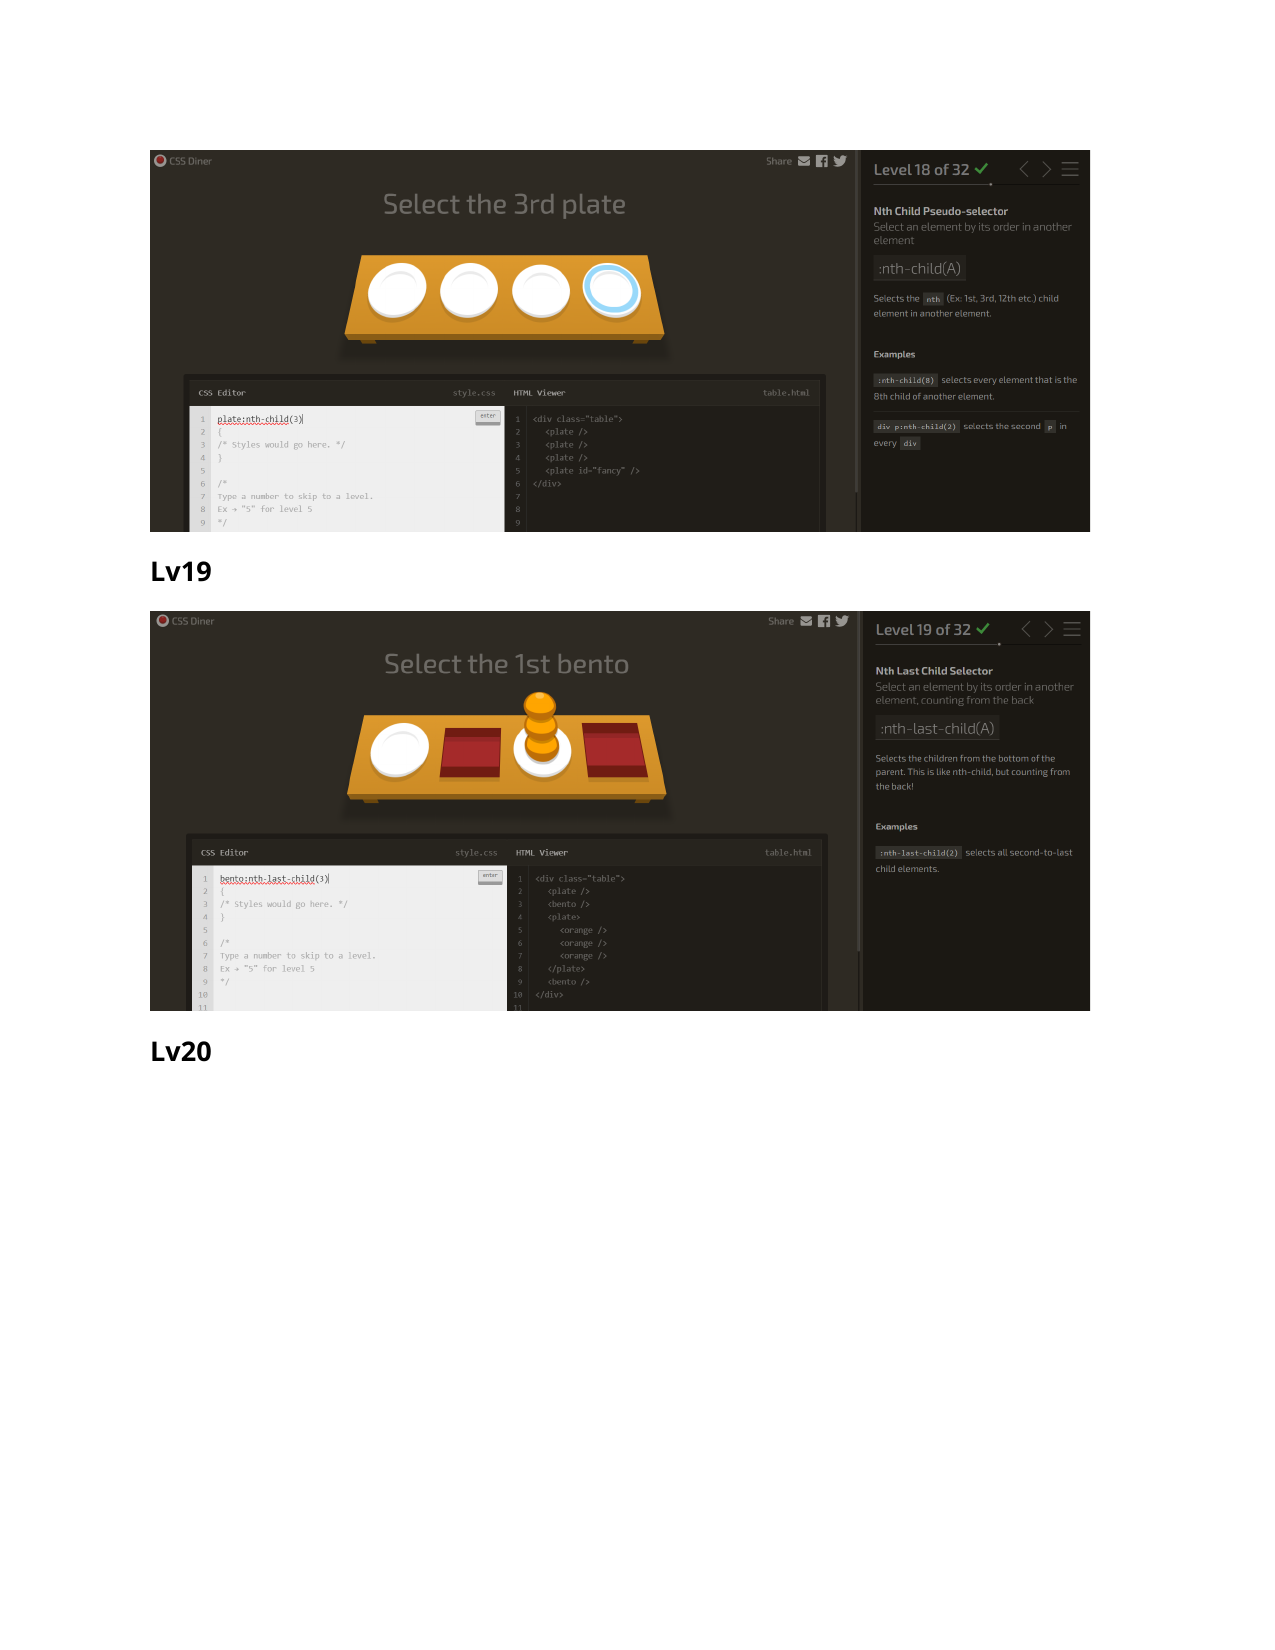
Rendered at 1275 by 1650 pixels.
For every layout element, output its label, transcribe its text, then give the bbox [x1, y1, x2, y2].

text Lv20 [150, 1032, 1125, 1069]
picture [150, 611, 1091, 1011]
picture [150, 150, 1091, 532]
text Lv19 [150, 553, 1125, 590]
